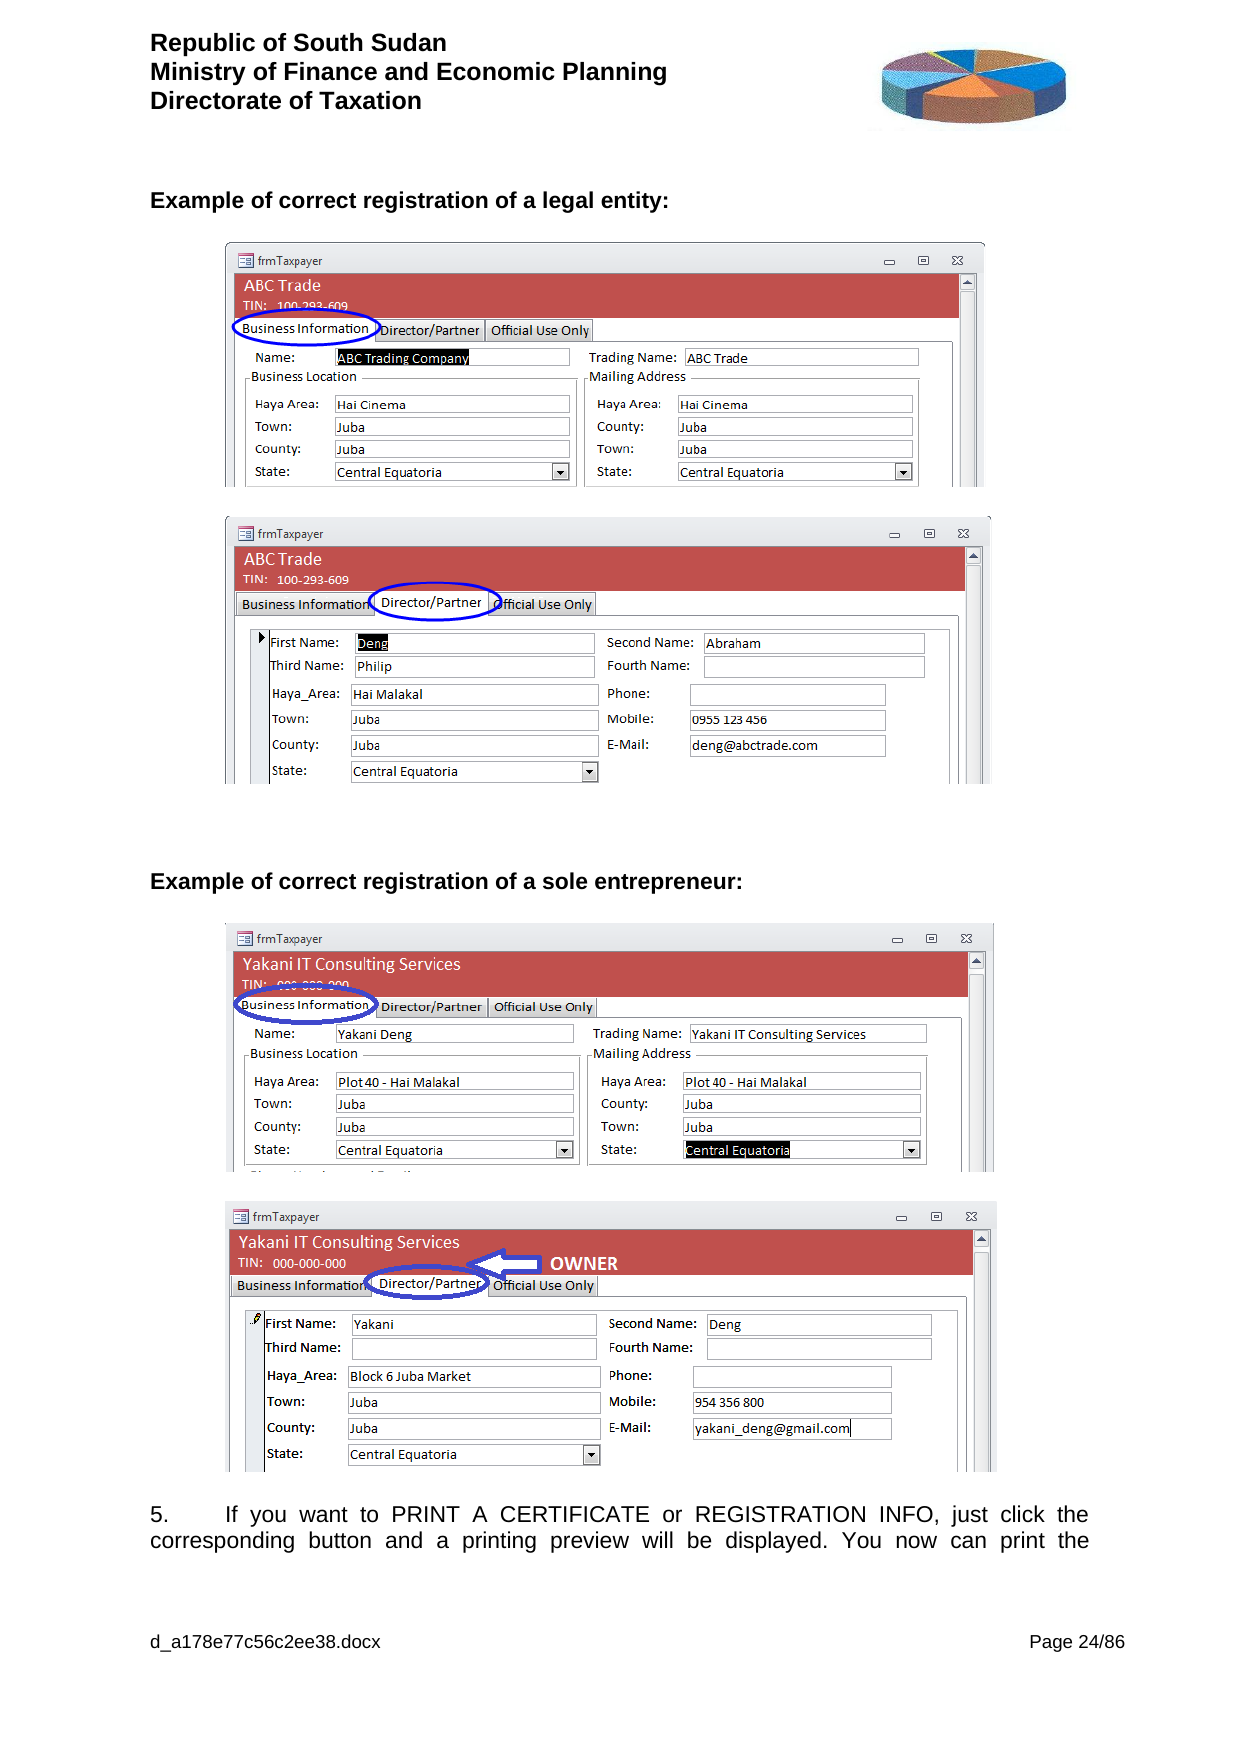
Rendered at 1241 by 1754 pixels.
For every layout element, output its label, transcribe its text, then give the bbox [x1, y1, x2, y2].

picture [225, 242, 986, 487]
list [150, 1501, 1090, 1553]
text Example of correct registration of a sole entrepreneur: [150, 868, 1090, 894]
picture [225, 1201, 997, 1472]
picture [225, 516, 992, 784]
text Example of correct registration of a legal entity: [150, 187, 1090, 214]
picture [867, 42, 1077, 136]
picture [225, 923, 994, 1172]
